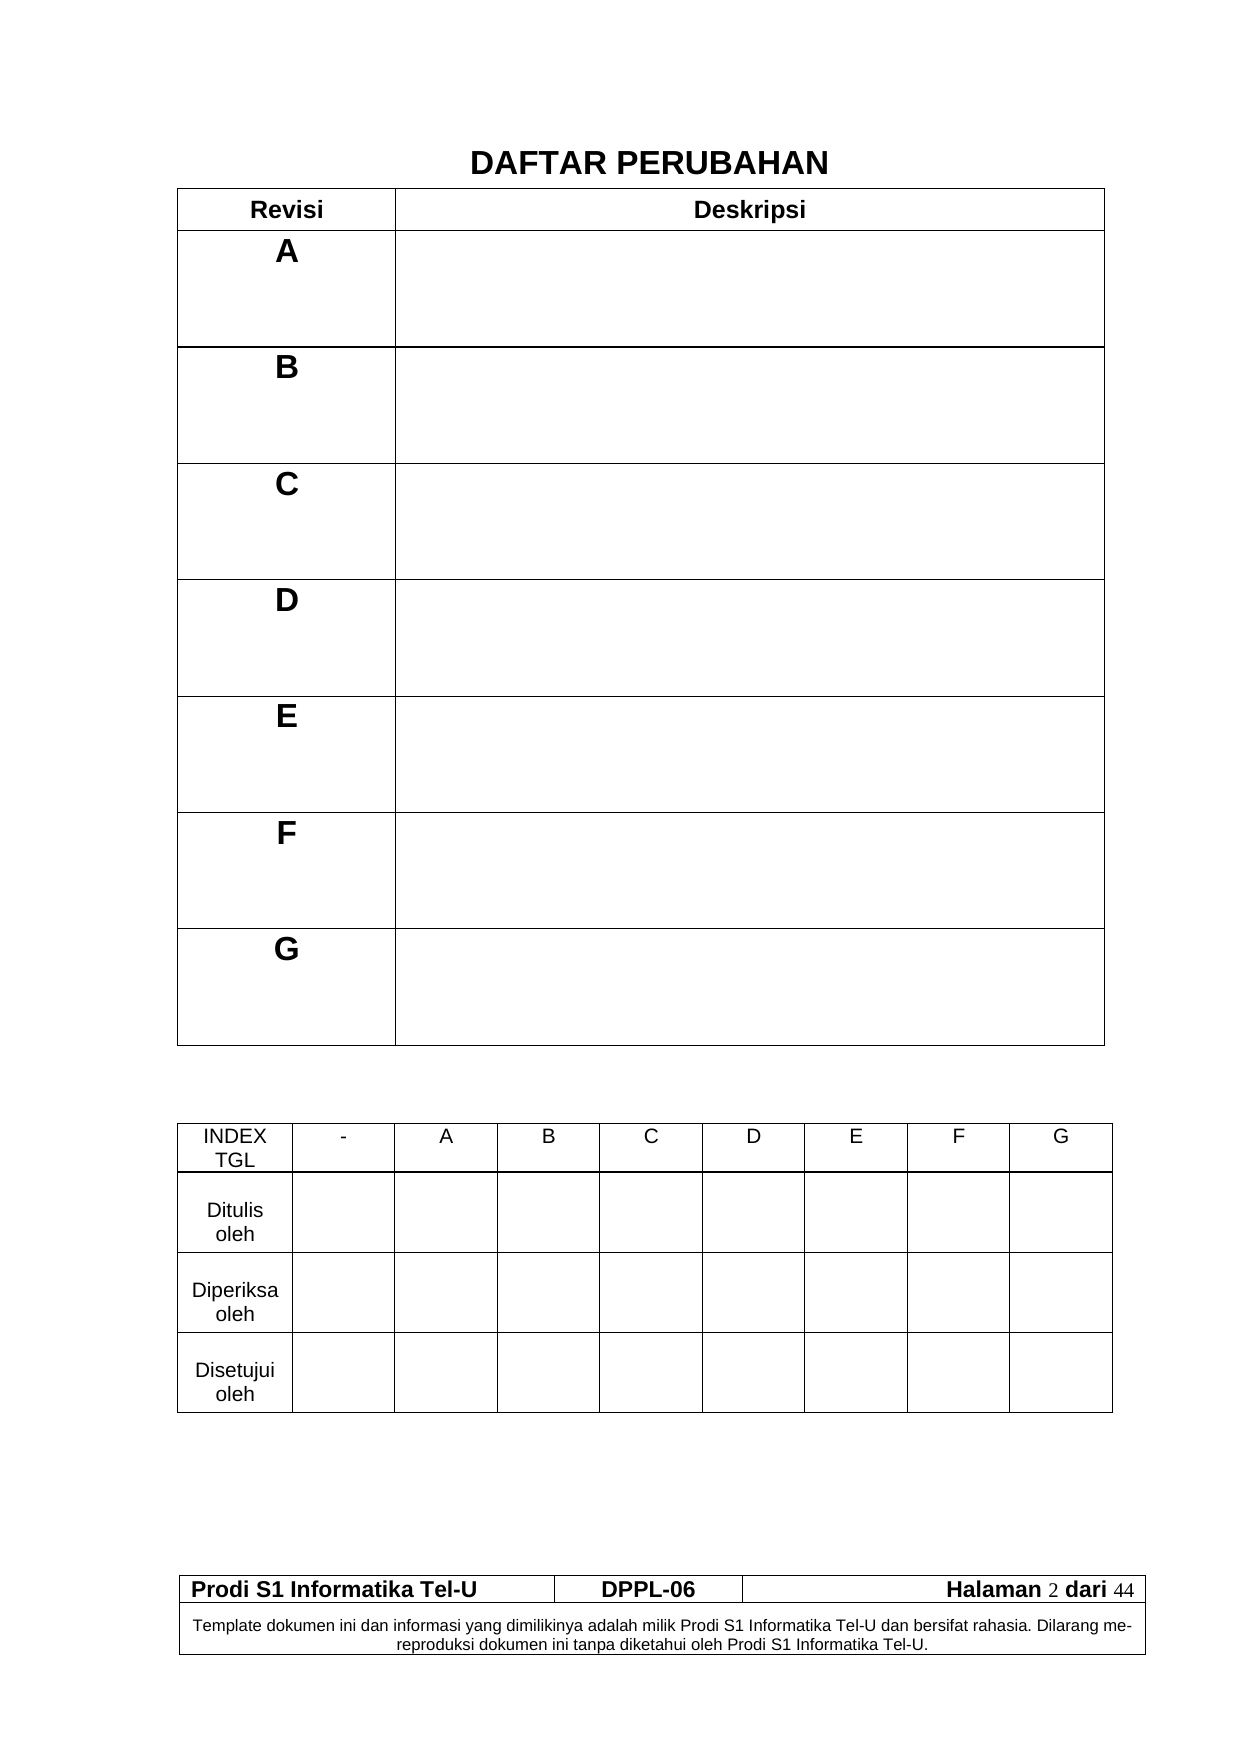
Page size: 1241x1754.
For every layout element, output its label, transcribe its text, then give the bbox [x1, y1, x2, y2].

table_header E [805, 1124, 907, 1171]
table_cell [703, 1253, 804, 1332]
table_header G [1010, 1124, 1112, 1171]
table_cell B [178, 348, 395, 463]
table_cell [498, 1333, 599, 1412]
table_cell [805, 1173, 907, 1252]
table_cell [908, 1253, 1009, 1332]
table_cell [498, 1253, 599, 1332]
table_cell [1010, 1333, 1112, 1412]
table_cell [293, 1173, 394, 1252]
table_cell [396, 697, 1104, 812]
title DAFTAR PERUBAHAN [177, 143, 1122, 182]
table_cell F [178, 813, 395, 928]
table_cell Diperiksa oleh [178, 1253, 292, 1332]
table_cell [908, 1173, 1009, 1252]
table_cell G [178, 929, 395, 1044]
table_header F [908, 1124, 1009, 1171]
table_cell [498, 1173, 599, 1252]
table_cell [396, 464, 1104, 579]
table_header D [703, 1124, 804, 1171]
table_cell A [178, 231, 395, 346]
table_header C [600, 1124, 702, 1171]
table_header Revisi [178, 189, 395, 230]
table_cell [396, 929, 1104, 1044]
table_cell [703, 1333, 804, 1412]
table_header - [293, 1124, 394, 1171]
table_cell [396, 231, 1104, 346]
table_cell E [178, 697, 395, 812]
table_cell [703, 1173, 804, 1252]
table_cell [395, 1253, 497, 1332]
table_cell [395, 1333, 497, 1412]
table_header Deskripsi [396, 189, 1104, 230]
table_cell [1010, 1173, 1112, 1252]
table_cell [396, 348, 1104, 463]
table_cell [396, 580, 1104, 696]
table_cell [805, 1333, 907, 1412]
table_cell C [178, 464, 395, 579]
table_cell [1010, 1253, 1112, 1332]
table_cell Disetujui oleh [178, 1333, 292, 1412]
table_cell [600, 1173, 702, 1252]
table_header B [498, 1124, 599, 1171]
table_cell [396, 813, 1104, 928]
table_cell [395, 1173, 497, 1252]
table_cell Ditulis oleh [178, 1173, 292, 1252]
table_header INDEX TGL [178, 1124, 292, 1171]
table_cell [293, 1253, 394, 1332]
table_cell [600, 1253, 702, 1332]
table_cell [293, 1333, 394, 1412]
table_cell [805, 1253, 907, 1332]
table_header A [395, 1124, 497, 1171]
table_cell [600, 1333, 702, 1412]
table_cell D [178, 580, 395, 696]
table_cell [908, 1333, 1009, 1412]
